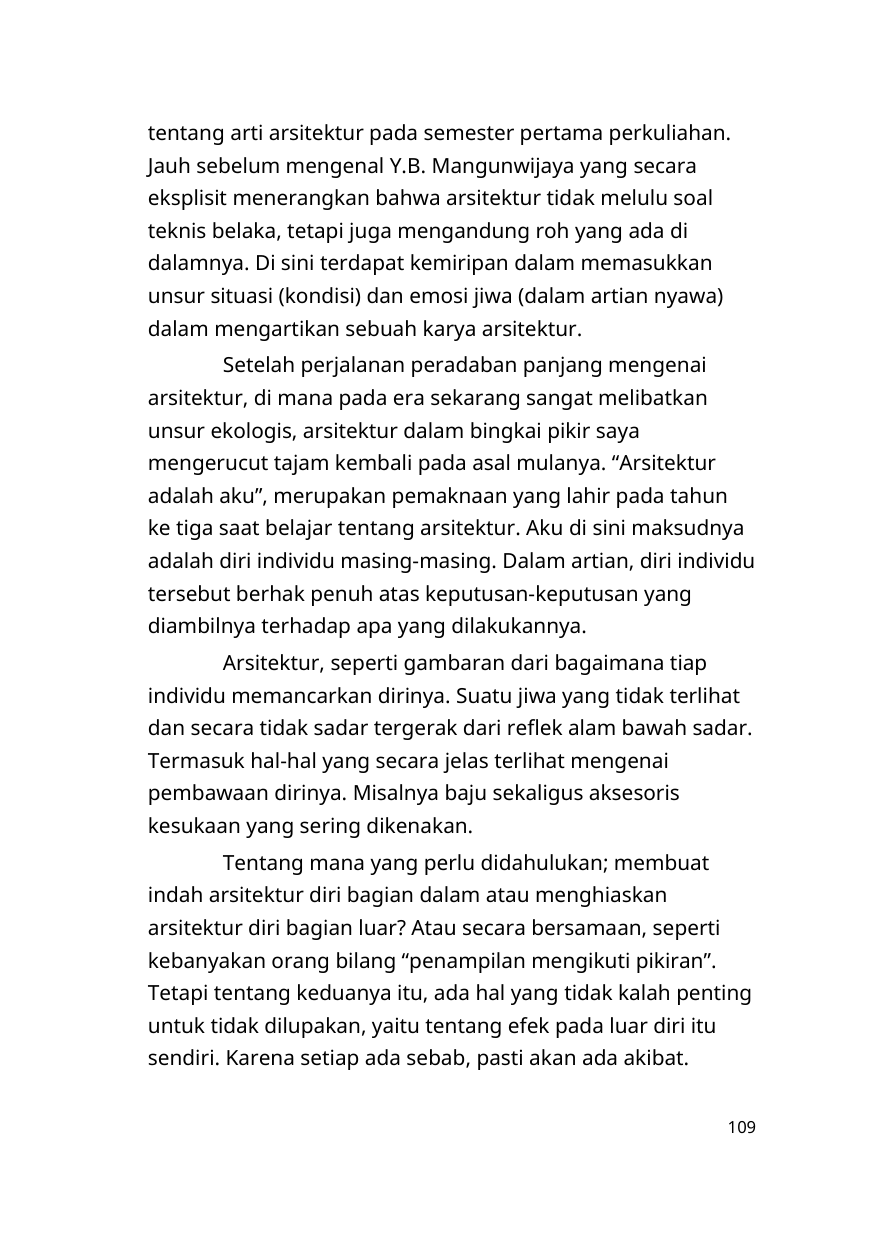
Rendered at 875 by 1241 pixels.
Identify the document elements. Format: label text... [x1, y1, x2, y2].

text Setelah perjalanan peradaban panjang mengenai arsitektur, di mana pada era sekarang sangat melibatkan unsur ekologis, arsitektur dalam bingkai pikir saya mengerucut tajam kembali pada asal mulanya. “Arsitektur adalah aku”, merupakan pemaknaan yang lahir pada tahun ke tiga saat belajar tentang arsitektur. Aku di sini maksudnya adalah diri individu masing-masing. Dalam artian, diri individu tersebut berhak penuh atas keputusan-keputusan yang diambilnya terhadap apa yang dilakukannya. [148, 351, 756, 640]
text Arsitektur, seperti gambaran dari bagaimana tiap individu memancarkan dirinya. Suatu jiwa yang tidak terlihat dan secara tidak sadar tergerak dari reflek alam bawah sadar. Termasuk hal-hal yang secara jelas terlihat mengenai pembawaan dirinya. Misalnya baju sekaligus aksesoris kesukaan yang sering dikenakan. [148, 648, 756, 839]
text Tentang mana yang perlu didahulukan; membuat indah arsitektur diri bagian dalam atau menghiaskan arsitektur diri bagian luar? Atau secara bersamaan, seperti kebanyakan orang bilang “penampilan mengikuti pikiran”. Tetapi tentang keduanya itu, ada hal yang tidak kalah penting untuk tidak dilupakan, yaitu tentang efek pada luar diri itu sendiri. Karena setiap ada sebab, pasti akan ada akibat. [148, 848, 756, 1072]
